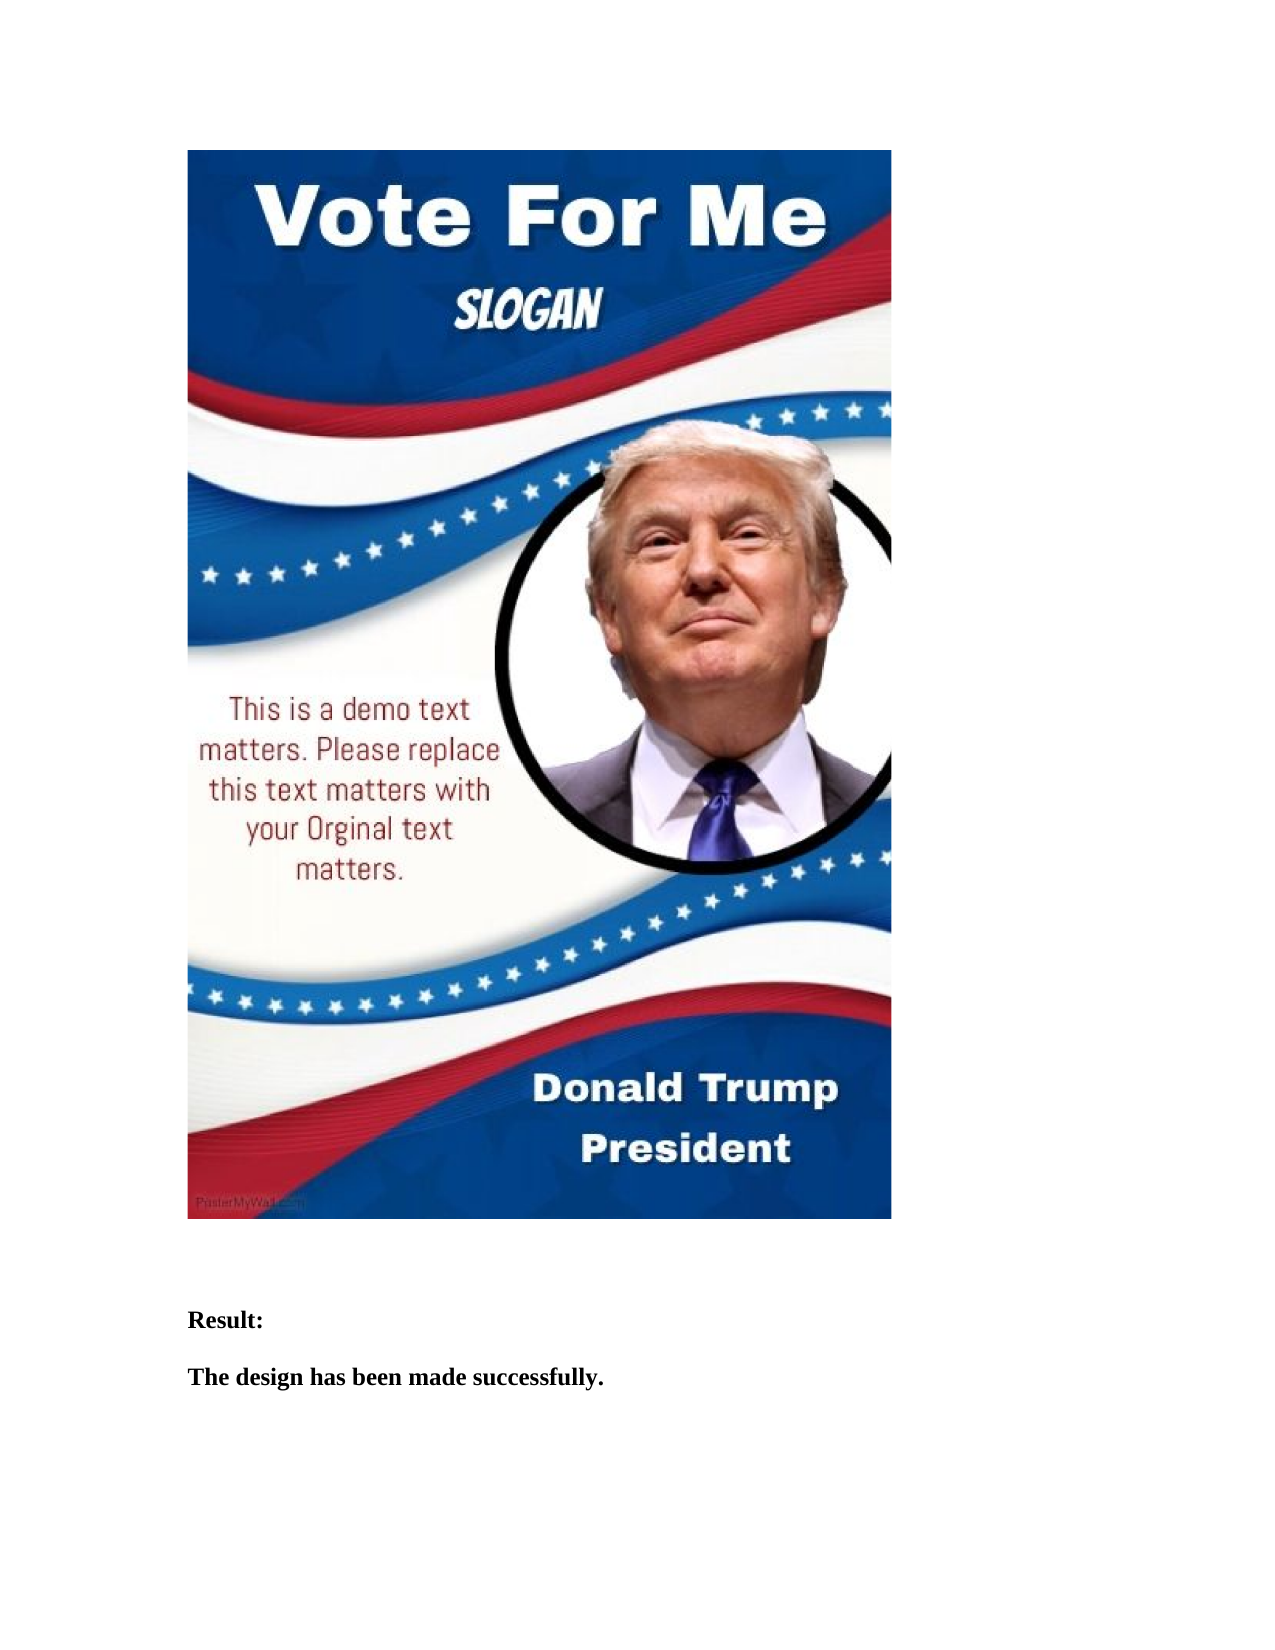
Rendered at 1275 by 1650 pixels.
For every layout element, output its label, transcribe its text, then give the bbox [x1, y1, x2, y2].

picture [187, 150, 892, 1219]
text The design has been made successfully. [187, 1362, 1125, 1391]
text Result: [187, 1305, 1125, 1334]
